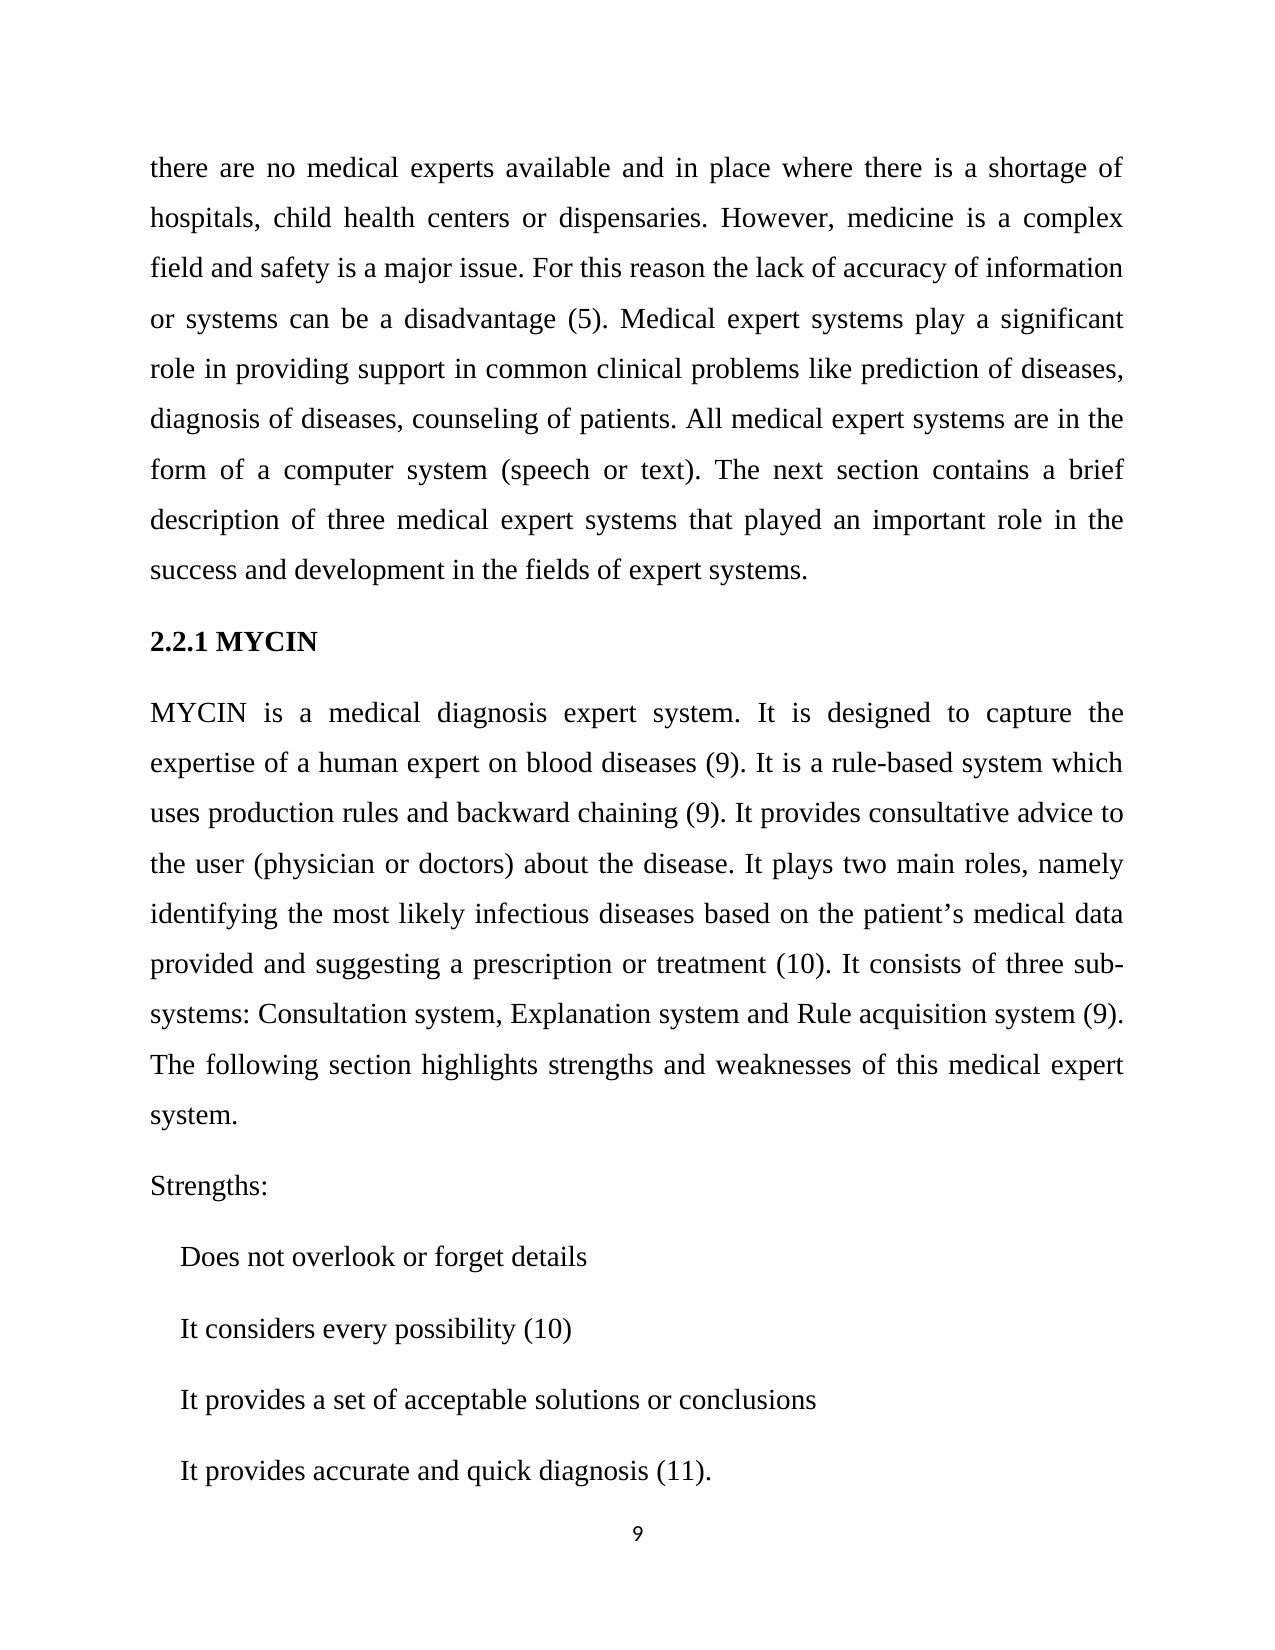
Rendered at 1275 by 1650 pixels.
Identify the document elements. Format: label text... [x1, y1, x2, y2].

text  It provides a set of acceptable solutions or conclusions [150, 1382, 1125, 1415]
text Strengths: [150, 1168, 1125, 1202]
text  Does not overlook or forget details [150, 1239, 1125, 1273]
text MYCIN is a medical diagnosis expert system. It is designed to capture the expertise of a human expert on blood diseases (9). It is a rule-based system which uses production rules and backward chaining (9). It provides consultative advice to the user (physician or doctors) about the disease. It plays two main roles, namely identifying the most likely infectious diseases based on the patient’s medical data provided and suggesting a prescription or treatment (10). It consists of three sub-systems: Consultation system, Explanation system and Rule acquisition system (9). The following section highlights strengths and weaknesses of this medical expert system. [150, 695, 1125, 1131]
text 2.2.1 MYCIN [150, 624, 1125, 657]
text  It considers every possibility (10) [150, 1311, 1125, 1344]
text  It provides accurate and quick diagnosis (11). [150, 1453, 1125, 1487]
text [150, 150, 1125, 586]
